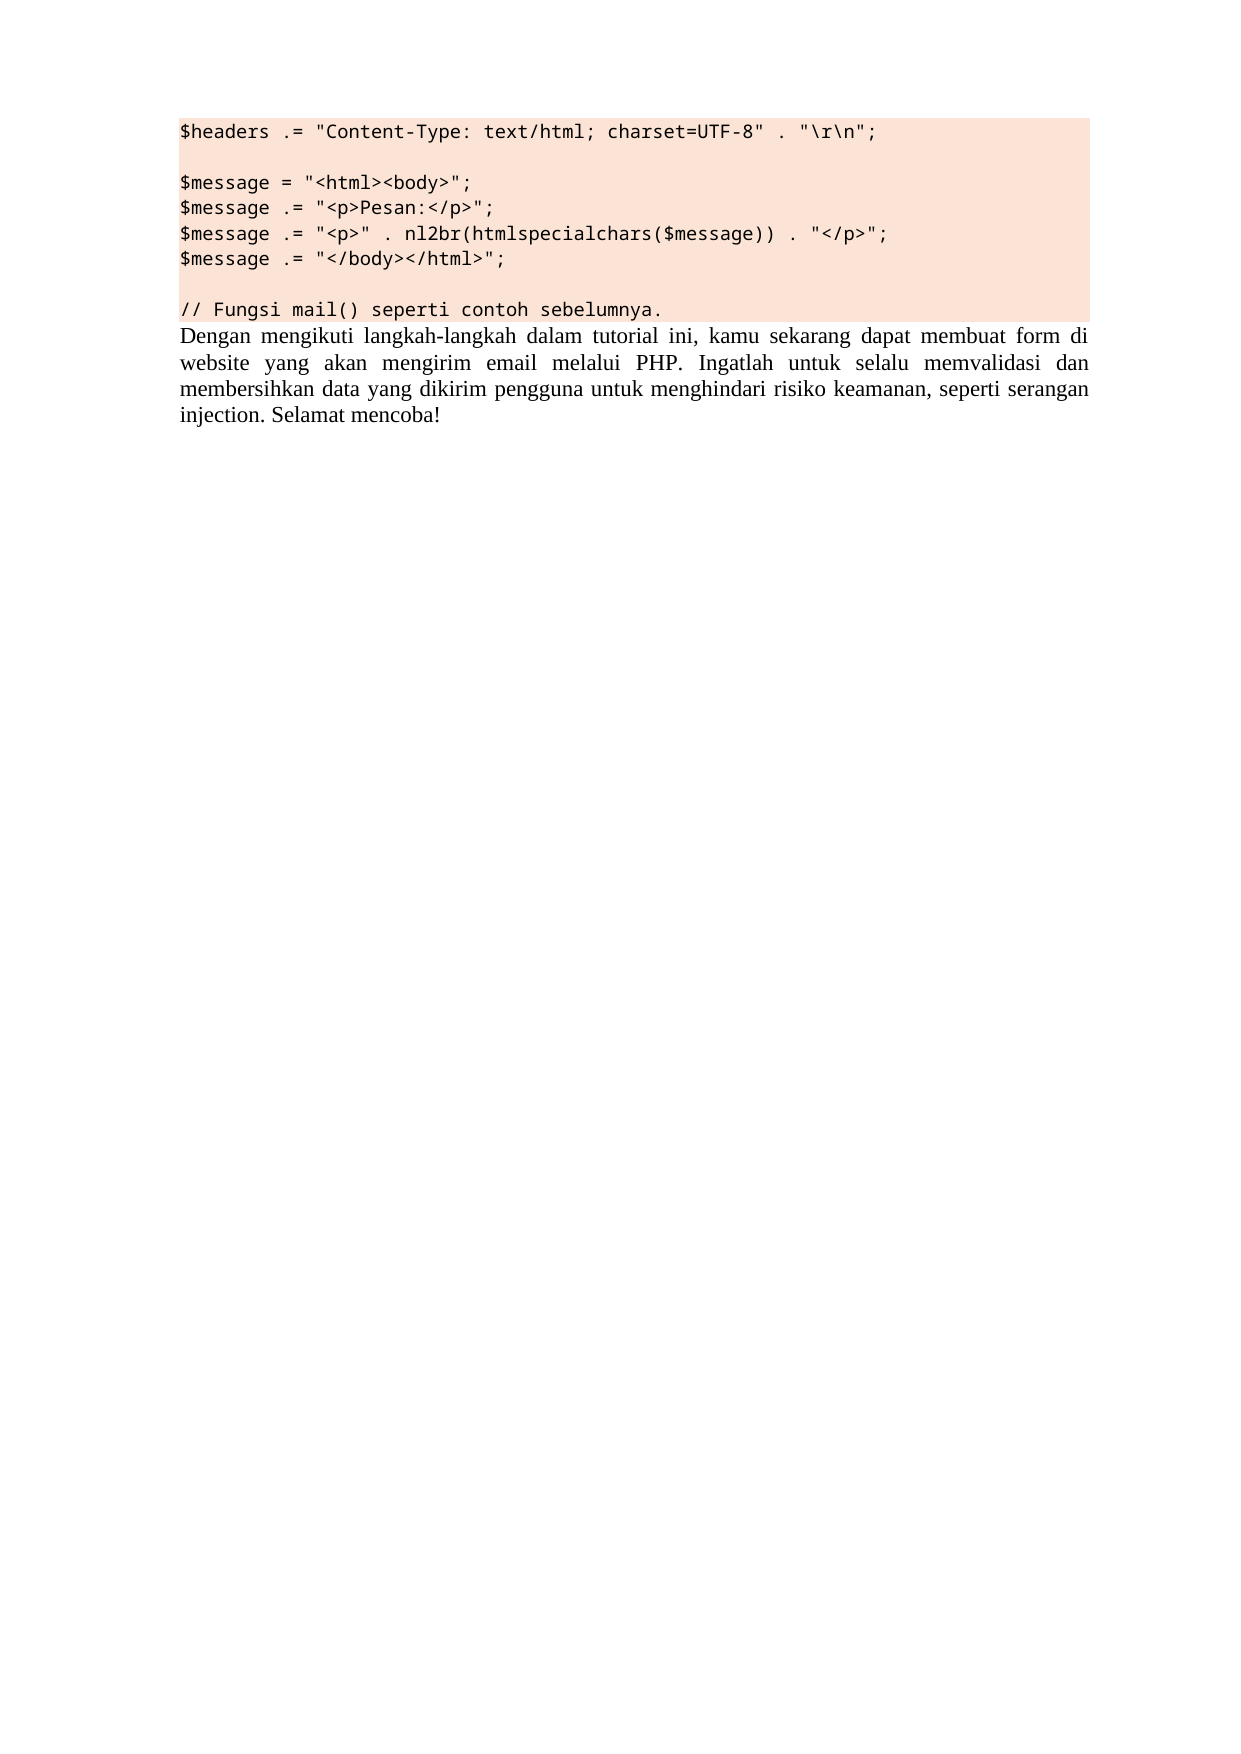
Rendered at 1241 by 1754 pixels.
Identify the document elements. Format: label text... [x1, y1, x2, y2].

text $message .= "<p>Pesan:</p>"; [179, 195, 1090, 220]
text // Fungsi mail() seperti contoh sebelumnya. [179, 297, 1090, 322]
text $message .= "</body></html>"; [179, 246, 1090, 271]
text $headers .= "Content-Type: text/html; charset=UTF-8" . "\r\n"; [179, 118, 1090, 144]
text Dengan mengikuti langkah-langkah dalam tutorial ini, kamu sekarang dapat membuat form di website yang akan mengirim email melalui PHP. Ingatlah untuk selalu memvalidasi dan membersihkan data yang dikirim pengguna untuk menghindari risiko keamanan, seperti serangan injection. Selamat mencoba! [179, 322, 1090, 428]
text $message .= "<p>" . nl2br(htmlspecialchars($message)) . "</p>"; [179, 220, 1090, 246]
text $message = "<html><body>"; [179, 169, 1090, 195]
